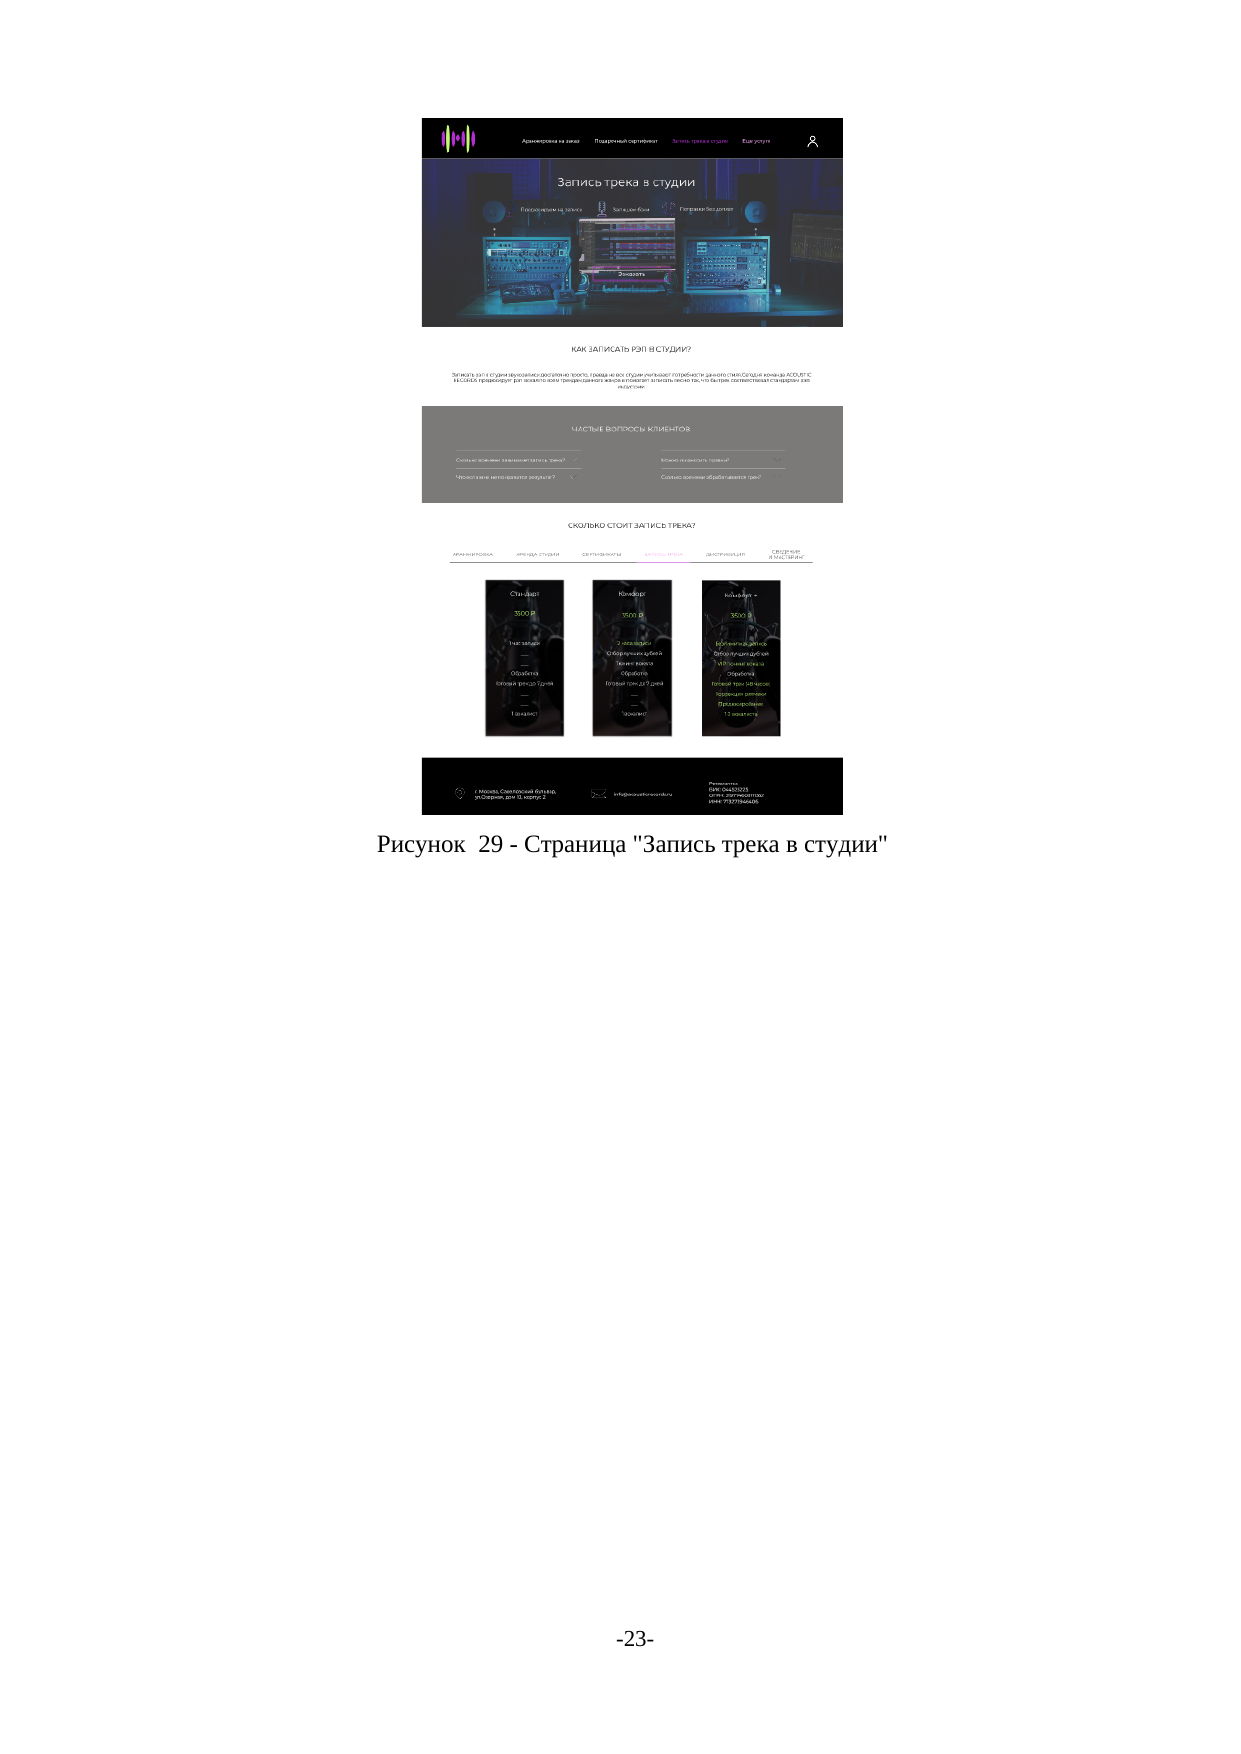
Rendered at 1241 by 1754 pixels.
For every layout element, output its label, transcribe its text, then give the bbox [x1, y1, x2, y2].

text Рисунок 29 - Страница "Запись трека в студии" [148, 829, 1117, 857]
picture [421, 118, 843, 815]
